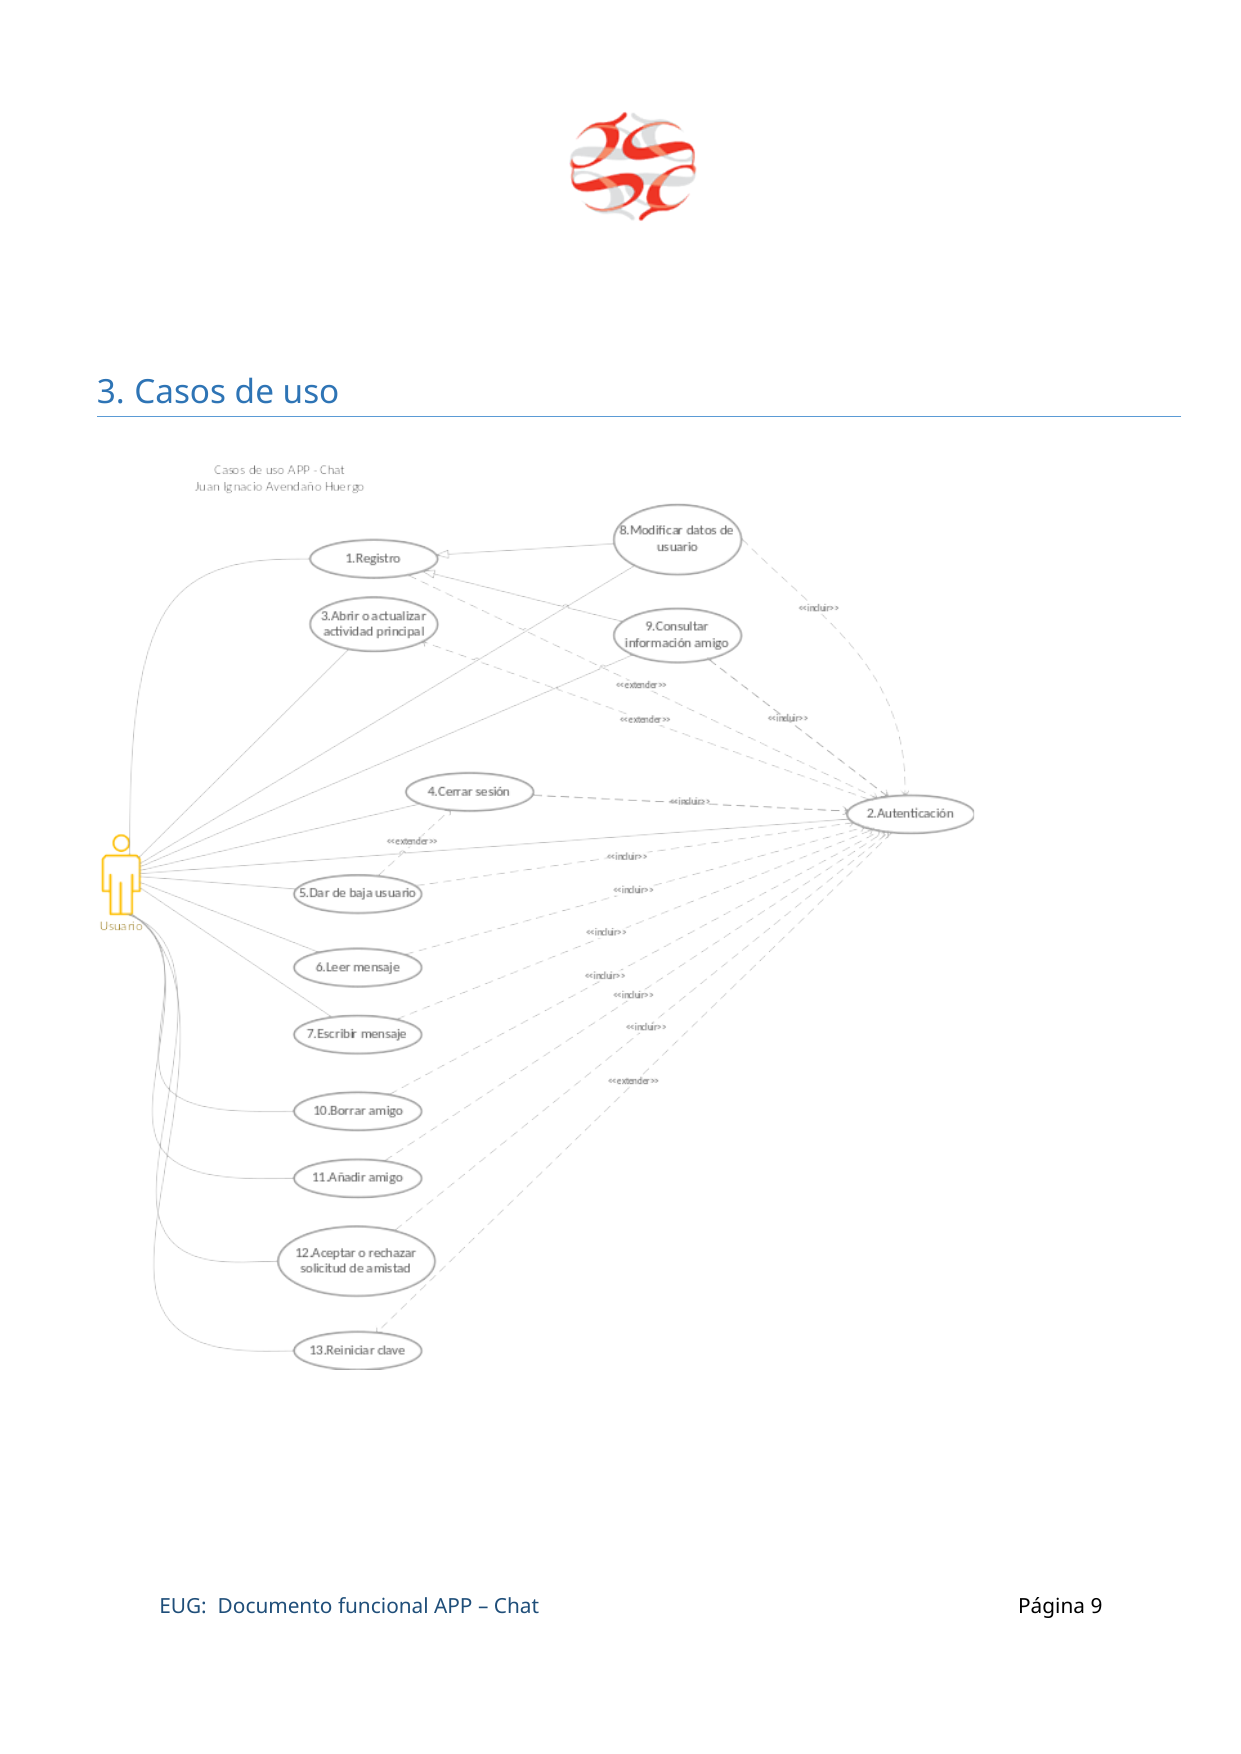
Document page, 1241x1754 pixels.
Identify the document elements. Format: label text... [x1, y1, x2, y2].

picture [559, 86, 711, 237]
subtitle Casos de uso [97, 368, 1181, 416]
